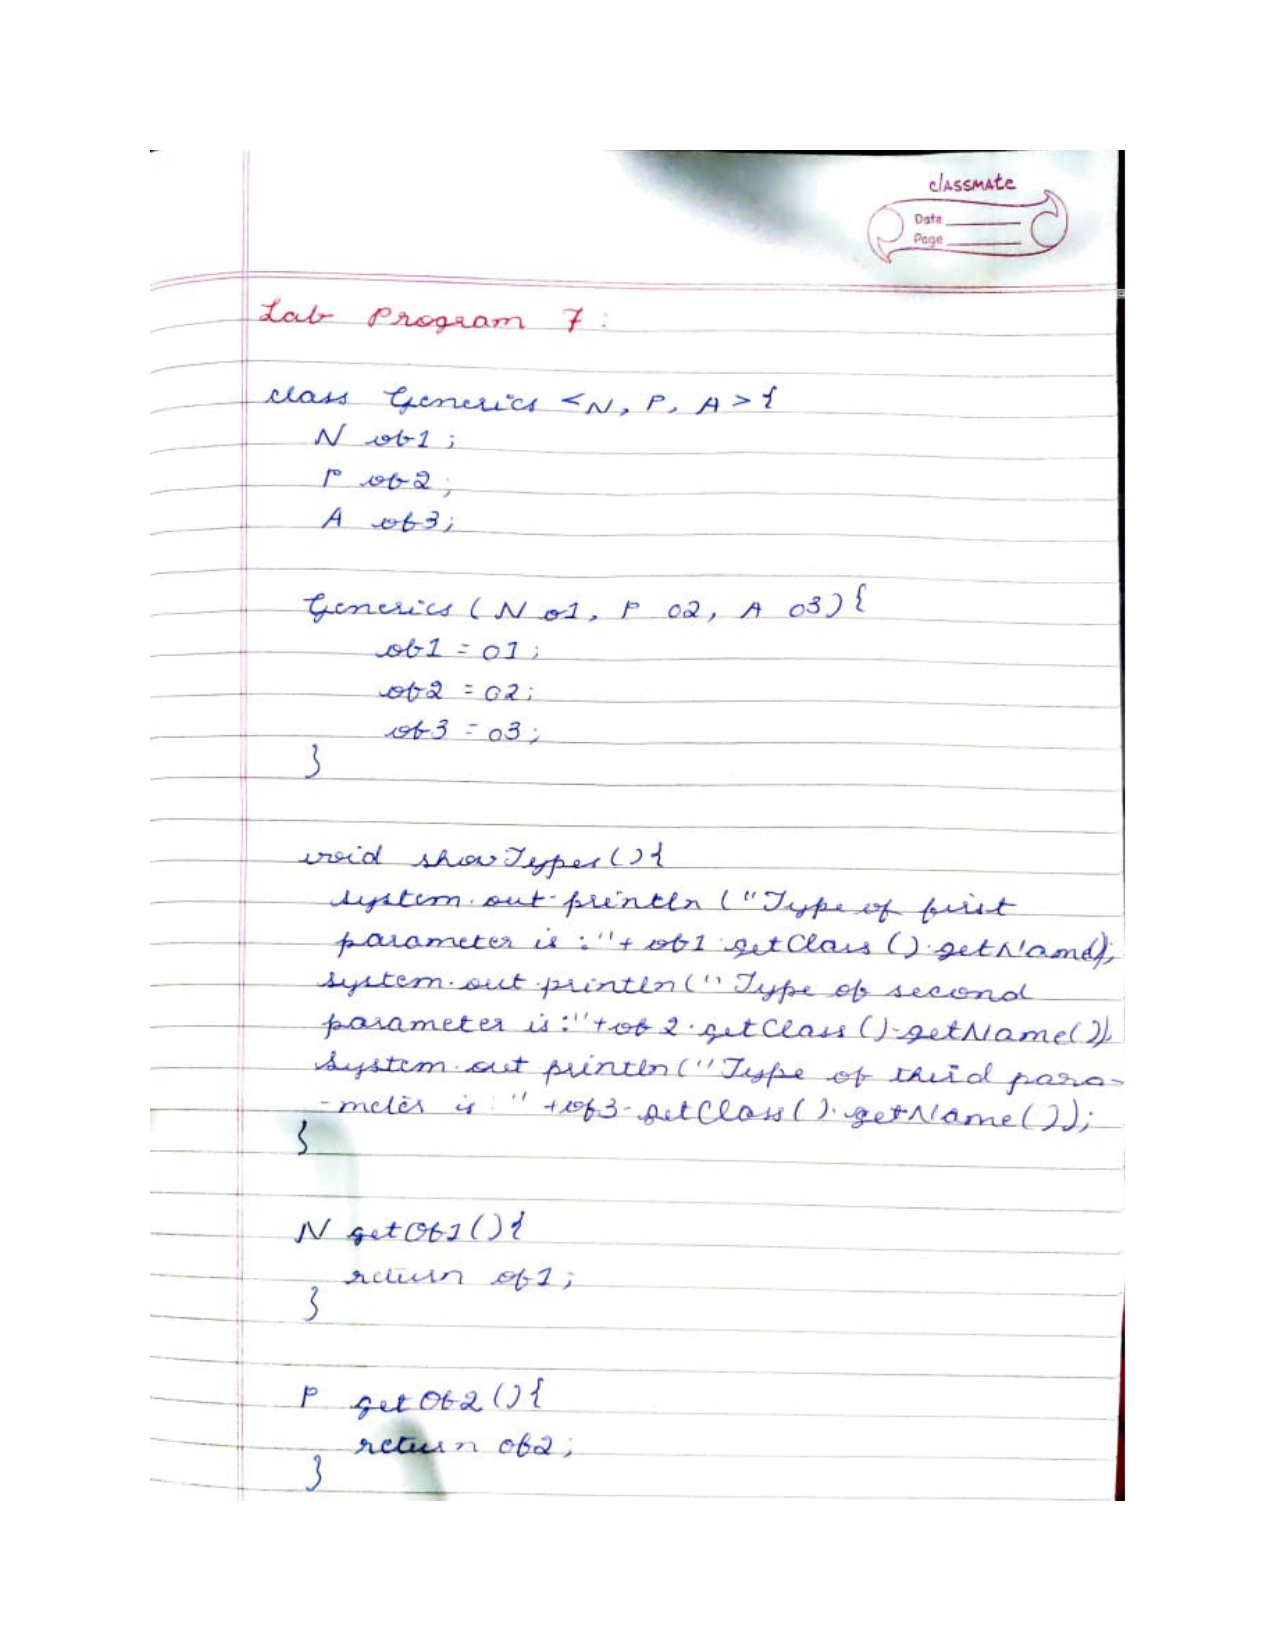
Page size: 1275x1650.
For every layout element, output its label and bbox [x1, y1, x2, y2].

picture [150, 150, 1125, 1501]
